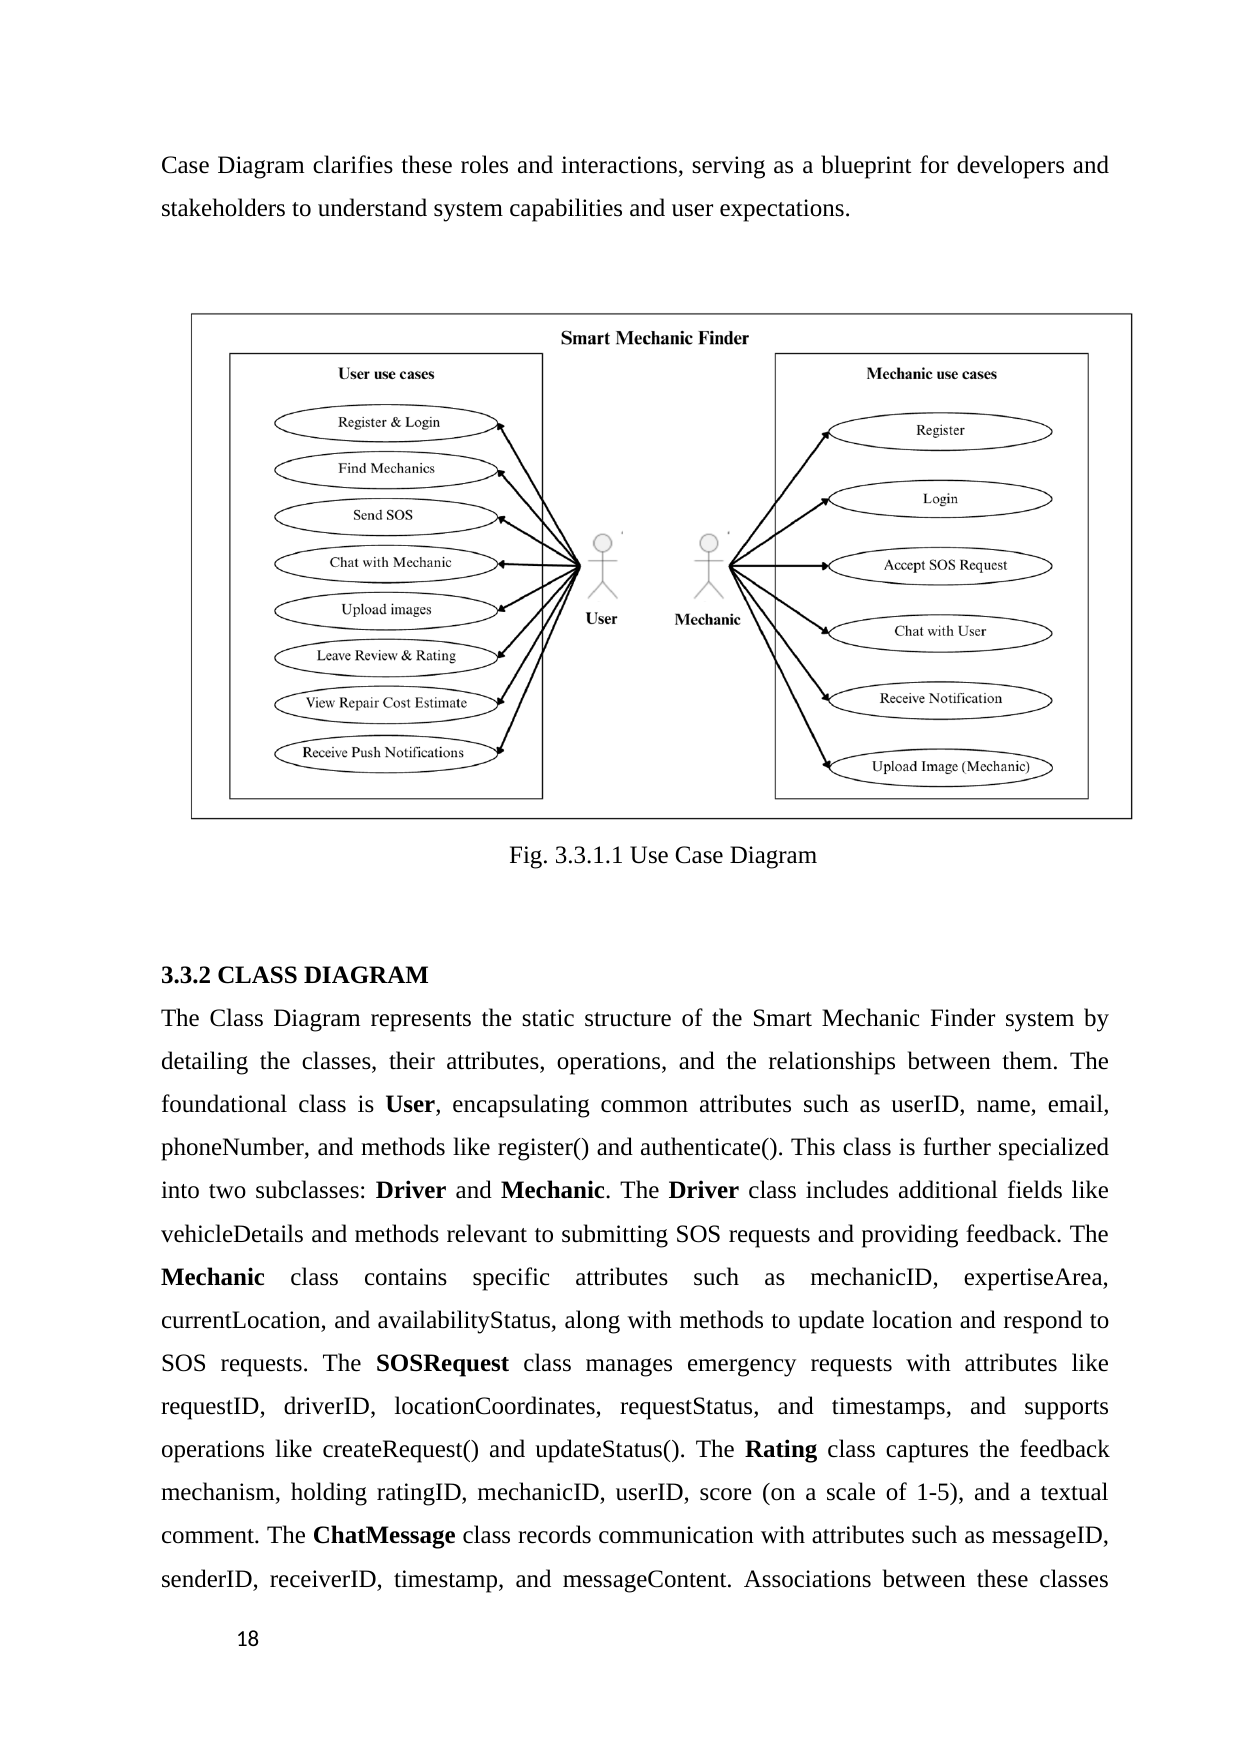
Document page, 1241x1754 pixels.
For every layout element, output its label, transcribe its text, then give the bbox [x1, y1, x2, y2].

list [161, 1003, 1110, 1592]
list 3.3.2 CLASS DIAGRAM [161, 960, 1110, 989]
picture [170, 296, 1152, 841]
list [161, 150, 1110, 222]
text Fig. 3.3.1.1 Use Case Diagram [236, 841, 1090, 869]
